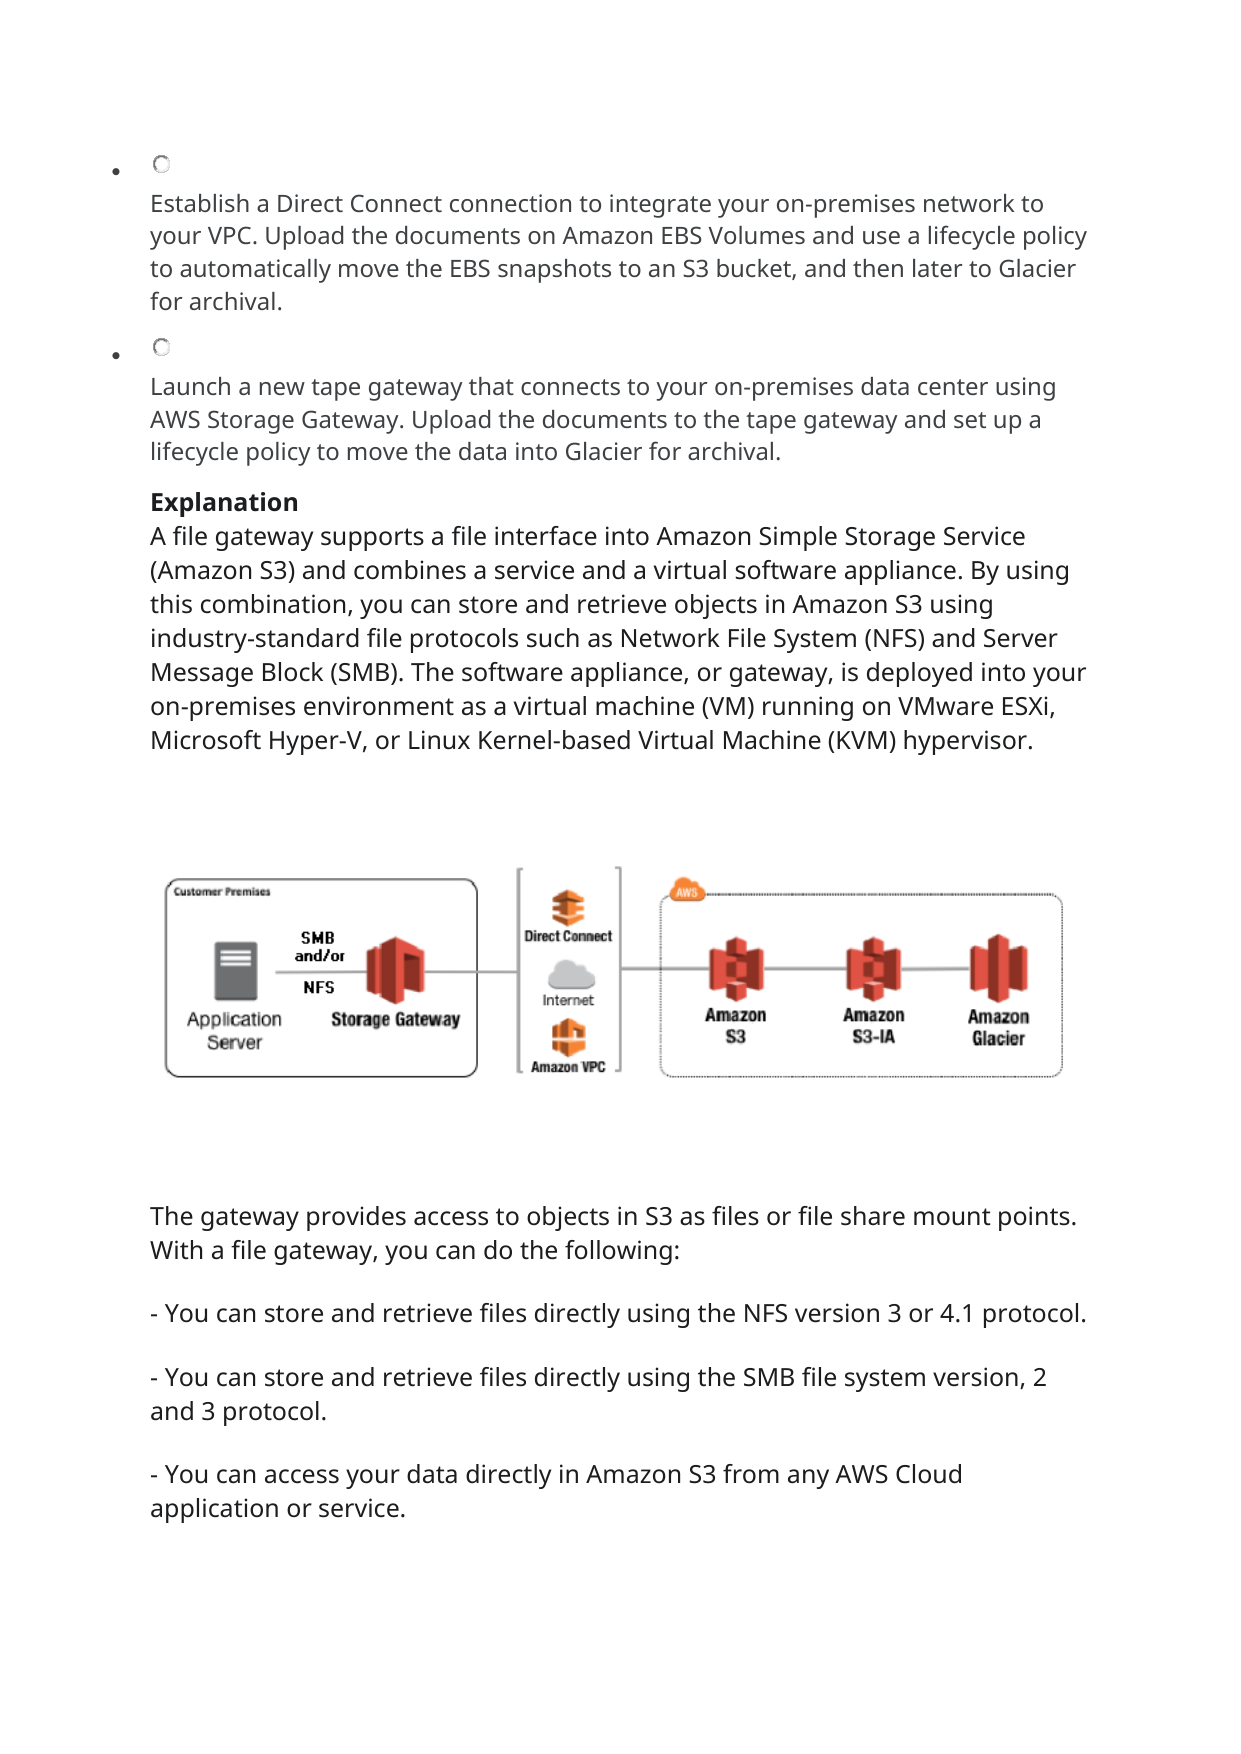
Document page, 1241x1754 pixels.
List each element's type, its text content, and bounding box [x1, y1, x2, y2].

text - You can store and retrieve files directly using the NFS version 3 or 4.1 protocol. [150, 1296, 1090, 1330]
text - You can access your data directly in Amazon S3 from any AWS Cloud application or service. [150, 1456, 1090, 1524]
text - You can store and retrieve files directly using the SMB file system version, 2 and 3 protocol. [150, 1359, 1090, 1427]
text Establish a Direct Connect connection to integrate your on-premises network to your VPC. Upload the documents on Amazon EBS Volumes and use a lifecycle policy to automatically move the EBS snapshots to an S3 bucket, and then later to Glacier for archival. [150, 186, 1090, 317]
list ​ [112, 333, 1090, 370]
picture [150, 849, 1091, 1107]
list ​ [112, 150, 1090, 186]
text A file gateway supports a file interface into Amazon Simple Storage Service (Amazon S3) and combines a service and a virtual software appliance. By using this combination, you can store and retrieve objects in Amazon S3 using industry-standard file protocols such as Network File System (NFS) and Server Message Block (SMB). The software appliance, or gateway, is deployed into your on-premises environment as a virtual machine (VM) running on VMware ESXi, Microsoft Hyper-V, or Linux Kernel-based Virtual Machine (KVM) hypervisor. [150, 518, 1090, 757]
text Explanation [150, 484, 1090, 518]
text The gateway provides access to objects in S3 as files or file share mount points. With a file gateway, you can do the following: [150, 1199, 1090, 1267]
text Launch a new tape gateway that connects to your on-premises data center using AWS Storage Gateway. Upload the documents to the tape gateway and set up a lifecycle policy to move the data into Glacier for archival. [150, 370, 1090, 468]
